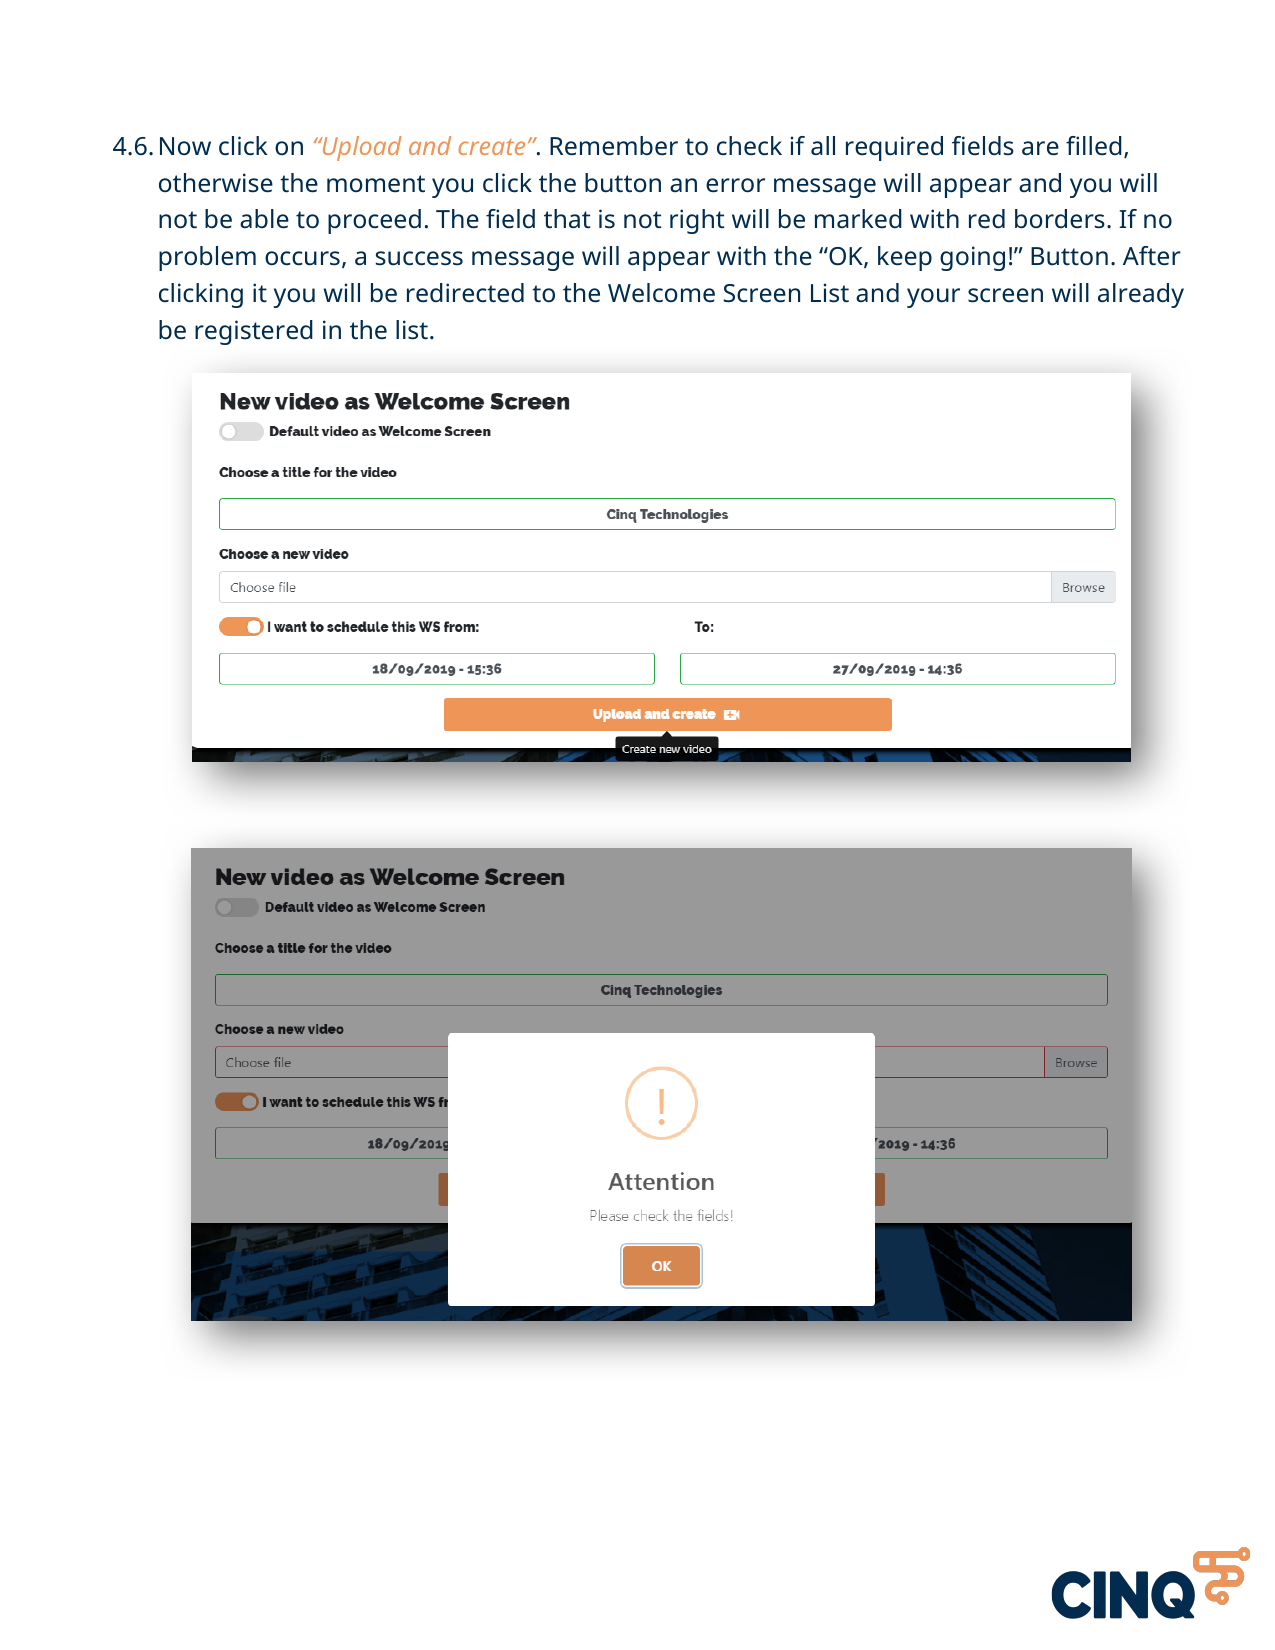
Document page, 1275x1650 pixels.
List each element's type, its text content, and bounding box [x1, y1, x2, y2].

picture [1051, 1547, 1251, 1619]
picture [192, 373, 1131, 762]
list Now click on “Upload and create”. Remember to check if all required fields are filled, otherwise the moment you click the button an error message will appear and you will not be able to proceed. The field that is not right will be marked with red borders. If no problem occurs, a success message will appear with the “OK, keep going!” Button. After clicking it you will be redirected to the Welcome Screen List and your screen will already be registered in the list. [112, 128, 1200, 346]
picture [191, 848, 1132, 1321]
